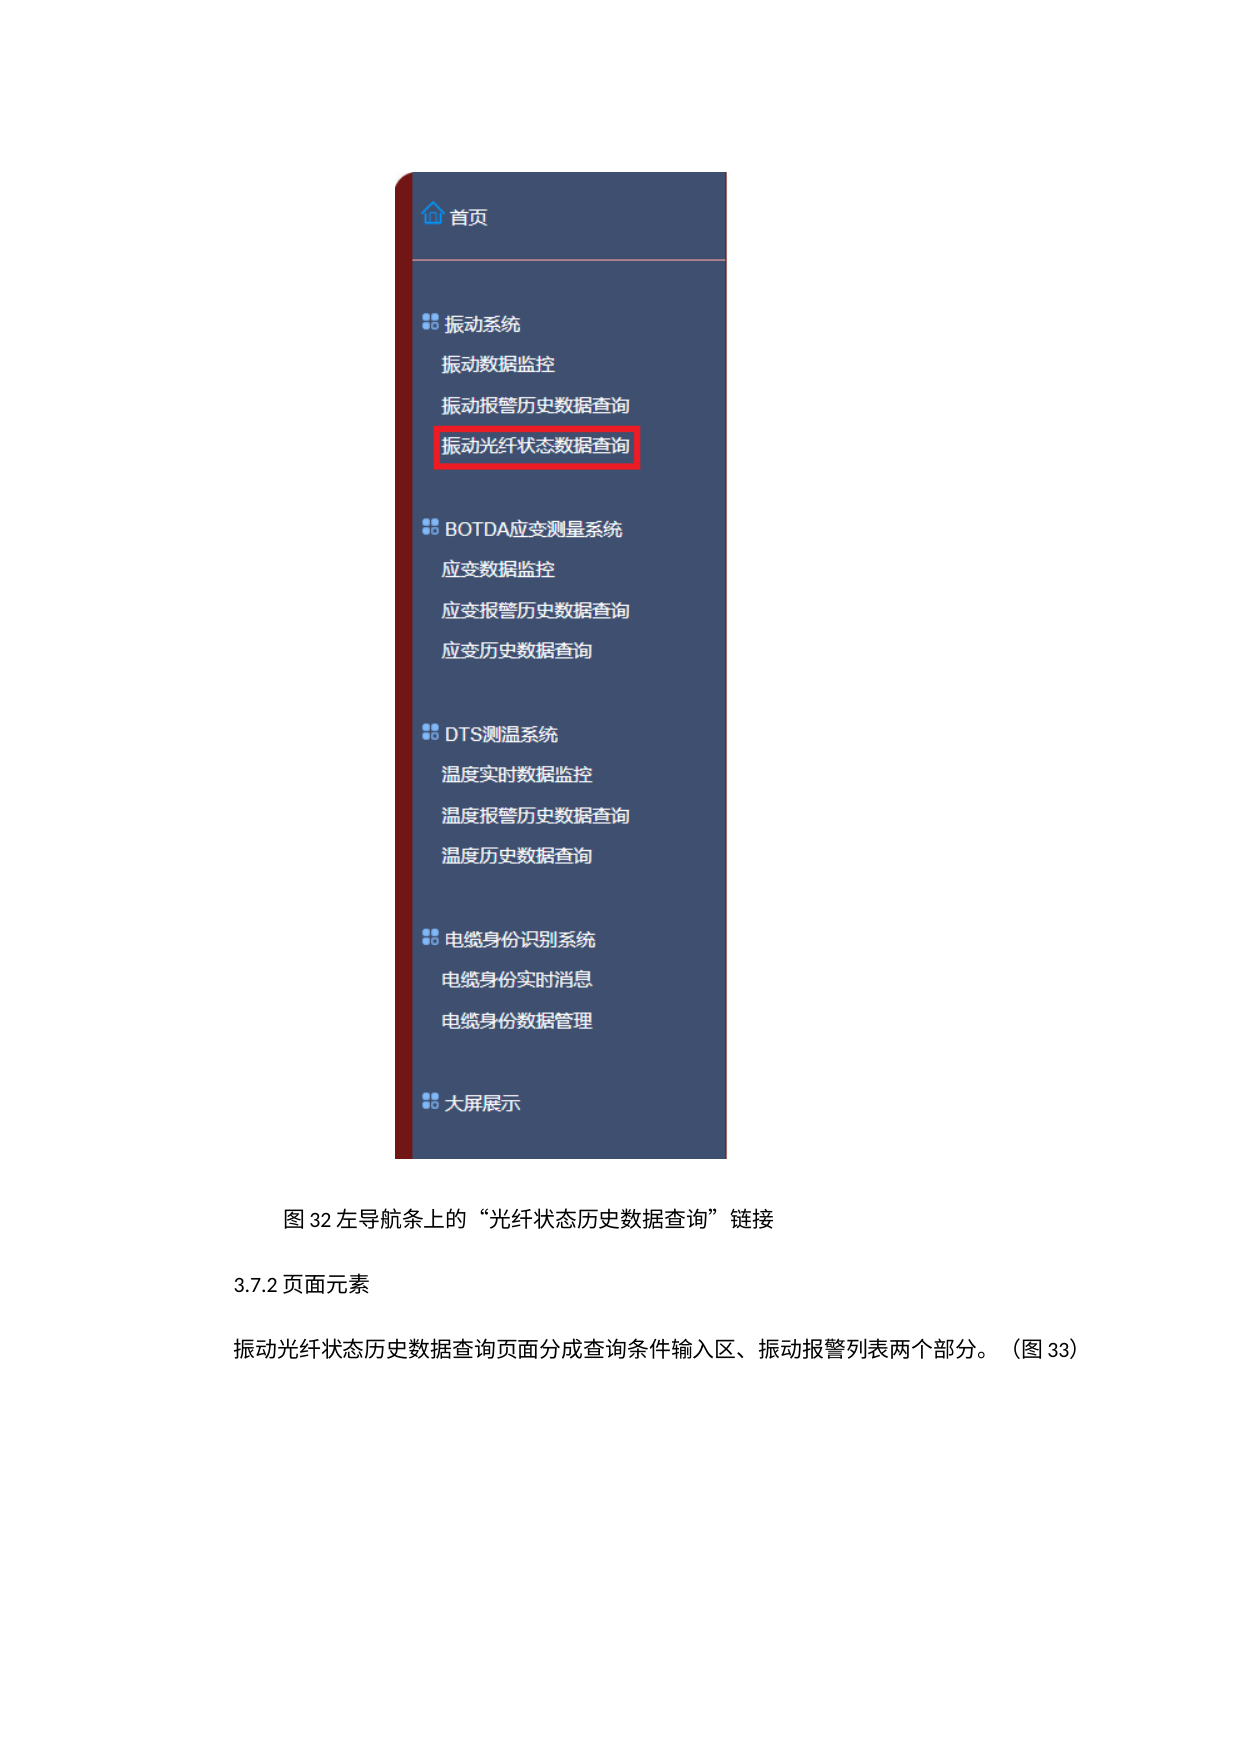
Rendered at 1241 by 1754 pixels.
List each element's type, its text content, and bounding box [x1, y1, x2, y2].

list 图32 左导航条上的“光纤状态历史数据查询”链接 [233, 1202, 1108, 1234]
list 3.7.2 页面元素 [233, 1267, 1108, 1299]
list 振动光纤状态历史数据查询页面分成查询条件输入区、振动报警列表两个部分。（图33） [233, 1332, 1108, 1364]
picture [395, 172, 728, 1159]
